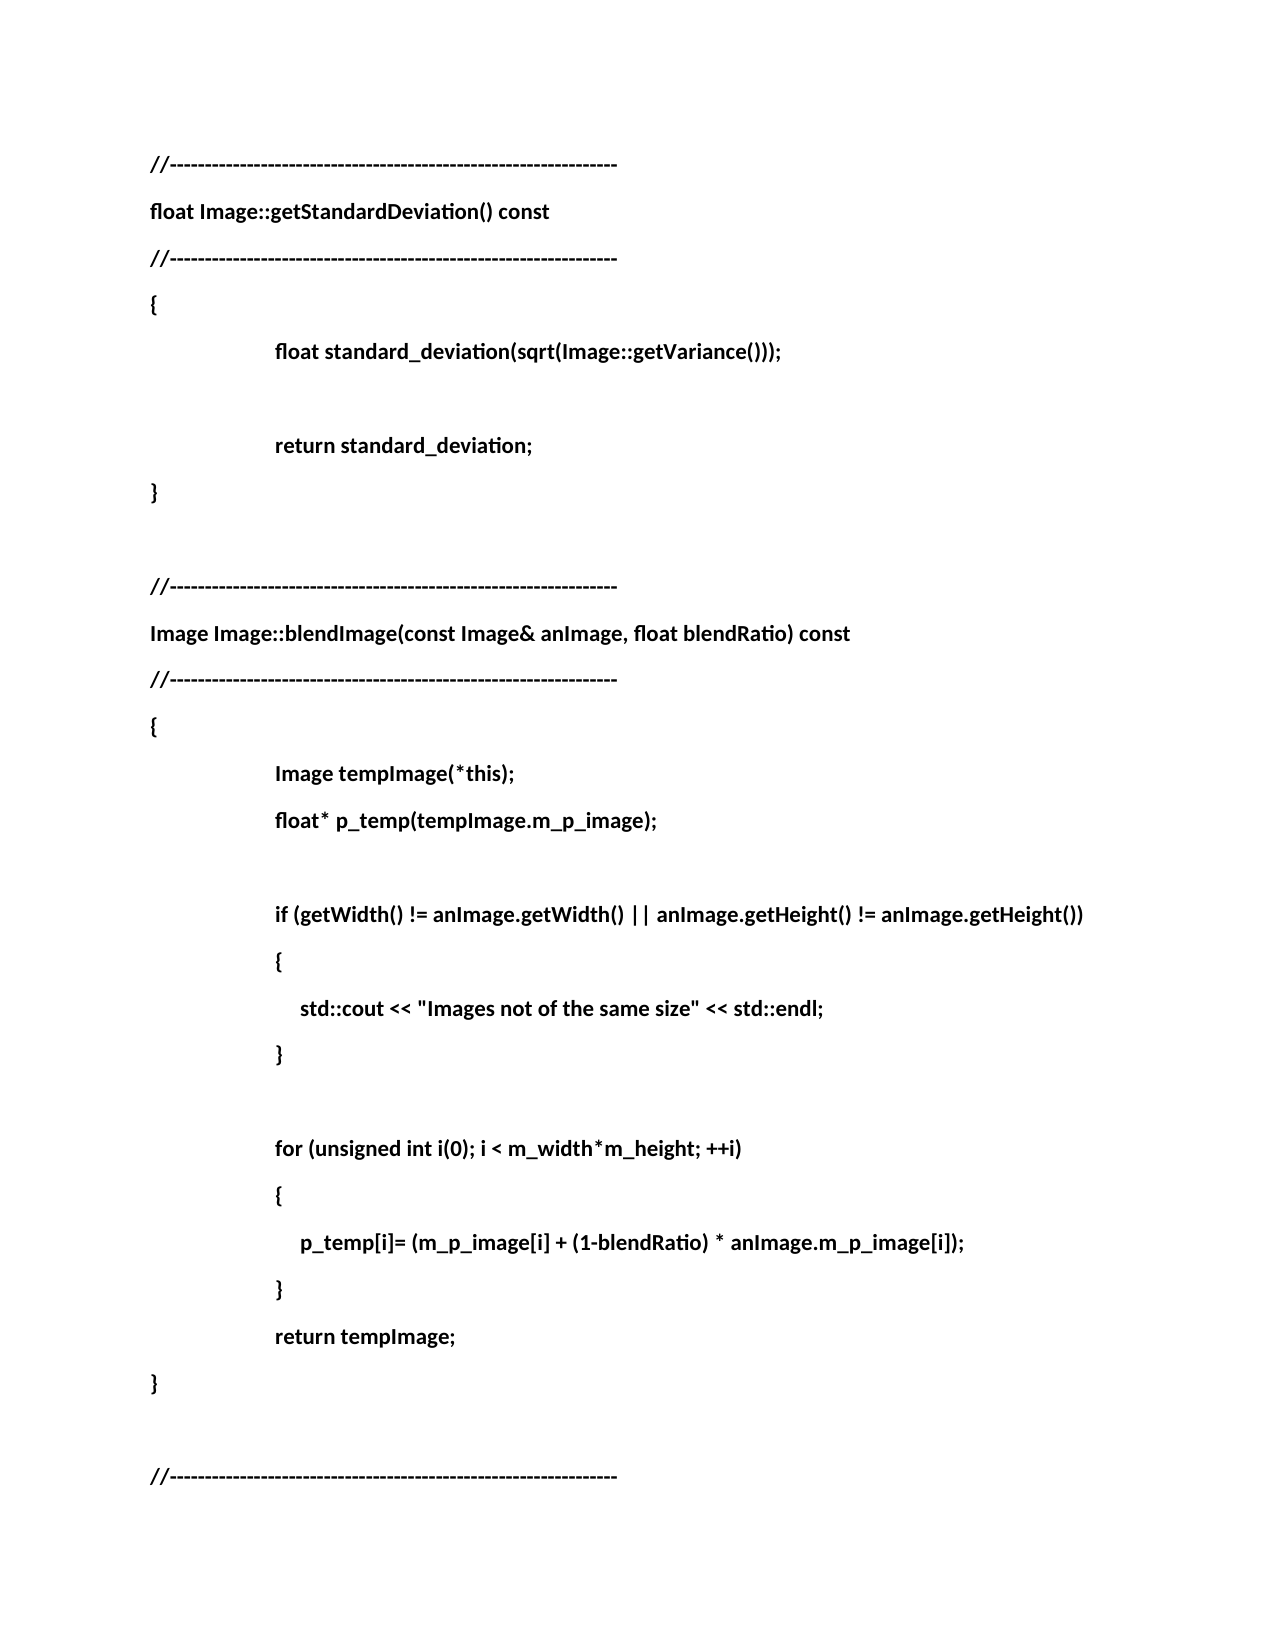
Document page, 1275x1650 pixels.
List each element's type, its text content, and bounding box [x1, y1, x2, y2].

text //---------------------------------------------------------------- [150, 150, 1125, 178]
text //---------------------------------------------------------------- [150, 244, 1125, 272]
text { [150, 712, 1125, 741]
text { [150, 1181, 1125, 1209]
text float* p_temp(tempImage.m_p_image); [150, 806, 1125, 834]
text { [150, 947, 1125, 975]
text } [150, 1369, 1125, 1397]
text { [150, 291, 1125, 319]
text float standard_deviation(sqrt(Image::getVariance())); [150, 337, 1125, 366]
text //---------------------------------------------------------------- [150, 666, 1125, 694]
text float Image::getStandardDeviation() const [150, 197, 1125, 225]
text Image tempImage(*this); [150, 759, 1125, 787]
text //---------------------------------------------------------------- [150, 572, 1125, 600]
text if (getWidth() != anImage.getWidth() || anImage.getHeight() != anImage.getHeight()) [150, 900, 1125, 928]
text return tempImage; [150, 1322, 1125, 1350]
text for (unsigned int i(0); i < m_width*m_height; ++i) [150, 1134, 1125, 1162]
text } [150, 1275, 1125, 1303]
text } [150, 1041, 1125, 1069]
text p_temp[i]= (m_p_image[i] + (1-blendRatio) * anImage.m_p_image[i]); [150, 1228, 1125, 1256]
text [150, 1462, 1125, 1491]
text } [150, 478, 1125, 506]
text Image Image::blendImage(const Image& anImage, float blendRatio) const [150, 619, 1125, 647]
text std::cout << "Images not of the same size" << std::endl; [150, 994, 1125, 1022]
text return standard_deviation; [150, 431, 1125, 459]
